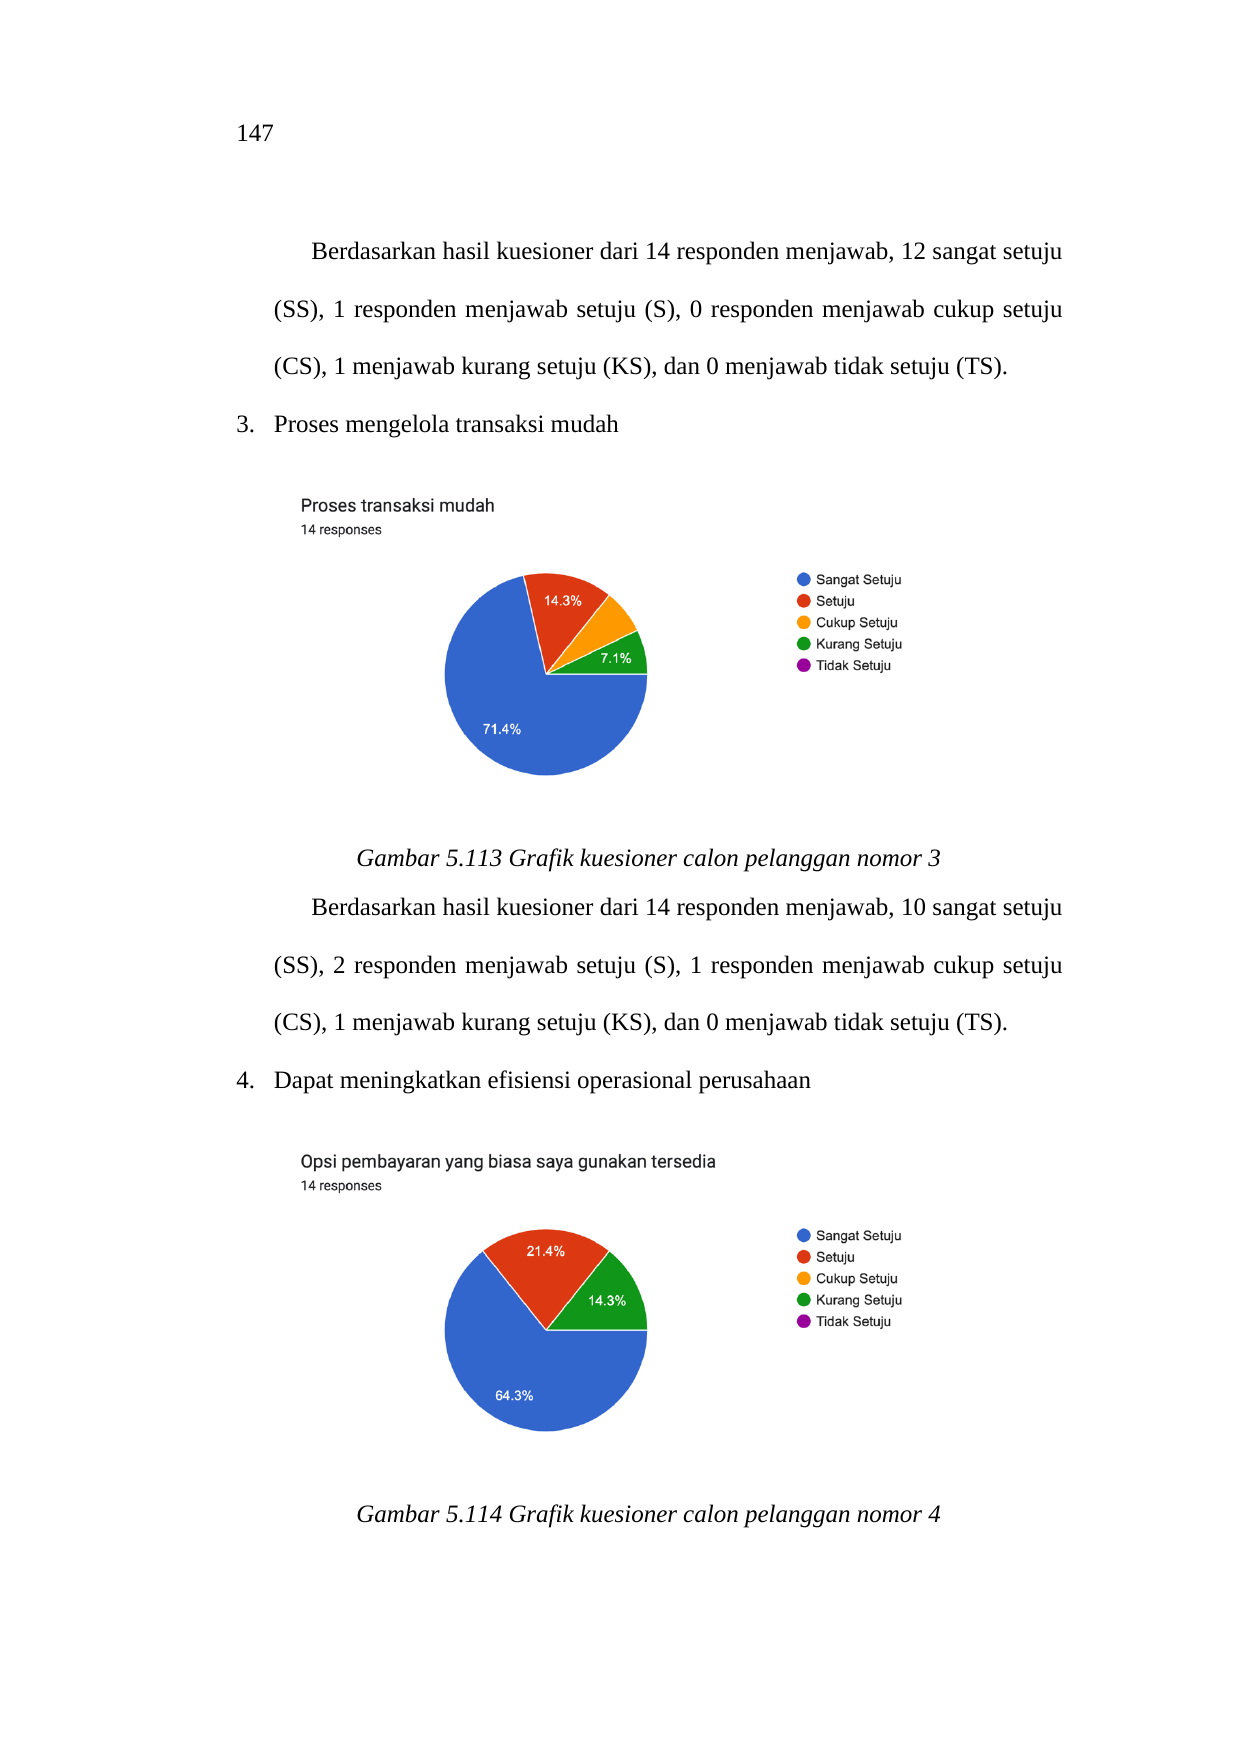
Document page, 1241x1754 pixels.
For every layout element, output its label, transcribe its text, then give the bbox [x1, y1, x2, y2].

picture [273, 1122, 1101, 1470]
picture [273, 466, 1101, 814]
list Proses mengelola transaksi mudah [236, 409, 1063, 437]
list Dapat meningkatkan efisiensi operasional perusahaan [236, 1065, 1063, 1093]
text Berdasarkan hasil kuesioner dari 14 responden menjawab, 12 sangat setuju (SS), 1 responden menjawab setuju (S), 0 responden menjawab cukup setuju (CS), 1 menjawab kurang setuju (KS), dan 0 menjawab tidak setuju (TS). [274, 236, 1063, 380]
text Berdasarkan hasil kuesioner dari 14 responden menjawab, 10 sangat setuju (SS), 2 responden menjawab setuju (S), 1 responden menjawab cukup setuju (CS), 1 menjawab kurang setuju (KS), dan 0 menjawab tidak setuju (TS). [274, 892, 1063, 1036]
